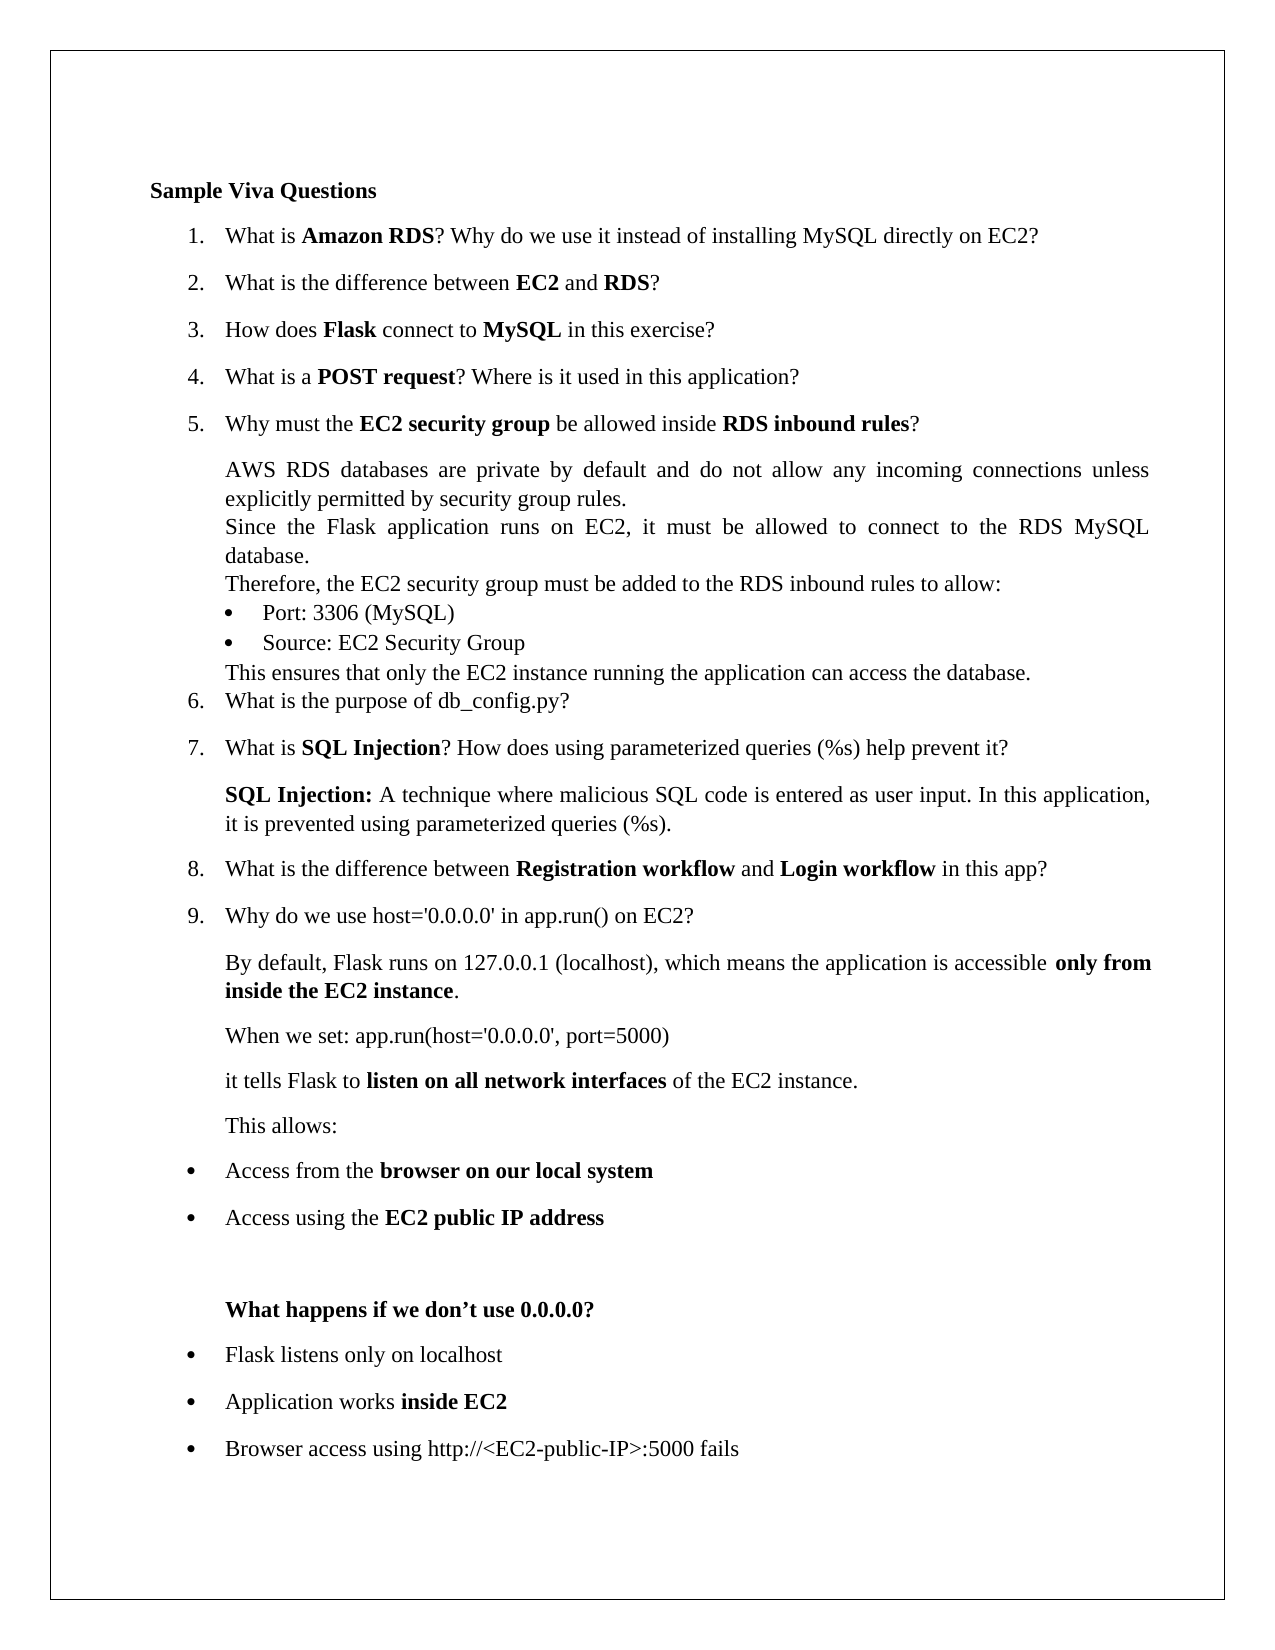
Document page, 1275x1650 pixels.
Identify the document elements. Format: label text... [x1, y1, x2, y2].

text AWS RDS databases are private by default and do not allow any incoming connections unless explicitly permitted by security group rules. [225, 457, 1152, 511]
list Access from the browser on our local system [187, 1157, 1152, 1184]
text When we set: app.run(host='0.0.0.0', port=5000) [225, 1022, 1152, 1048]
text What happens if we don’t use 0.0.0.0? [225, 1296, 1152, 1323]
text Since the Flask application runs on EC2, it must be allowed to connect to the RDS MySQL database. [225, 513, 1152, 568]
list Source: EC2 Security Group [225, 629, 1152, 655]
list Access using the EC2 public IP address [187, 1204, 1152, 1231]
list What is the purpose of db_config.py? [187, 688, 1152, 714]
text Sample Viva Questions [150, 177, 1152, 203]
list Browser access using http://<EC2-public-IP>:5000 fails [187, 1435, 1152, 1462]
text SQL Injection: A technique where malicious SQL code is entered as user input. In this application, it is prevented using parameterized queries (%s). [225, 781, 1152, 836]
text Therefore, the EC2 security group must be added to the RDS inbound rules to allow: [225, 570, 1152, 597]
list Why must the EC2 security group be allowed inside RDS inbound rules? [187, 410, 1152, 436]
text This ensures that only the EC2 instance running the application can access the database. [225, 659, 1152, 686]
list Application works inside EC2 [187, 1388, 1152, 1415]
list What is Amazon RDS? Why do we use it instead of installing MySQL directly on EC2? [187, 222, 1152, 248]
list Port: 3306 (MySQL) [225, 599, 1152, 625]
text By default, Flask runs on 127.0.0.1 (localhost), which means the application is accessible only from inside the EC2 instance. [225, 949, 1152, 1003]
list Flask listens only on localhost [187, 1341, 1152, 1368]
list How does Flask connect to MySQL in this exercise? [187, 316, 1152, 342]
list What is the difference between Registration workflow and Login workflow in this app? [187, 855, 1152, 881]
text it tells Flask to listen on all network interfaces of the EC2 instance. [225, 1067, 1152, 1094]
list What is a POST request? Where is it used in this application? [187, 363, 1152, 389]
list Why do we use host='0.0.0.0' in app.run() on EC2? [187, 902, 1152, 928]
list What is SQL Injection? How does using parameterized queries (%s) help prevent it? [187, 734, 1152, 761]
text This allows: [225, 1112, 1152, 1139]
list What is the difference between EC2 and RDS? [187, 269, 1152, 295]
